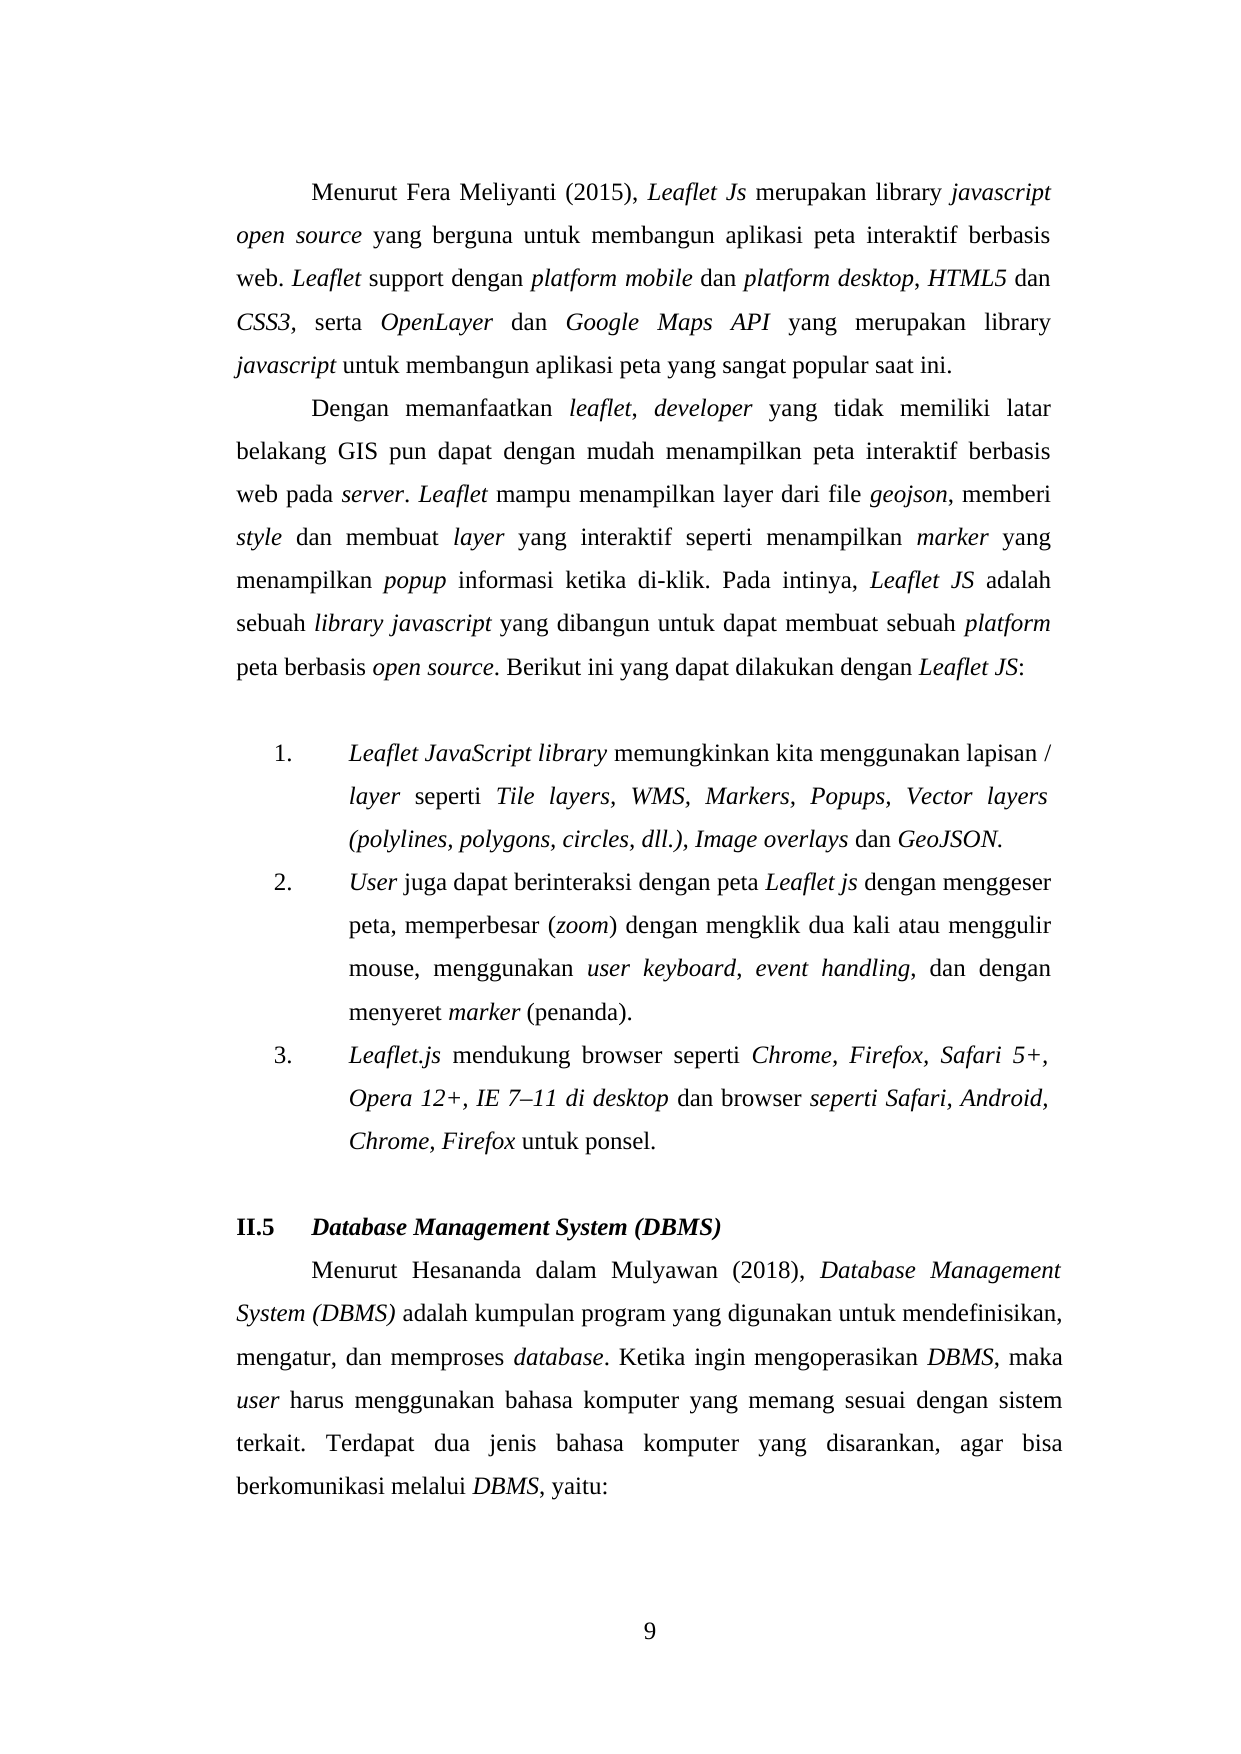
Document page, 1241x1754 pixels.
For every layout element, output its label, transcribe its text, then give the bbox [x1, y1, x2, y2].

list User juga dapat berinteraksi dengan peta Leaflet js dengan menggeser peta, memperbesar (zoom) dengan mengklik dua kali atau menggulir mouse, menggunakan user keyboard, event handling, dan dengan menyeret marker (penanda). [274, 867, 1051, 1025]
text Dengan memanfaatkan leaflet, developer yang tidak memiliki latar belakang GIS pun dapat dengan mudah menampilkan peta interaktif berbasis web pada server. Leaflet mampu menampilkan layer dari file geojson, memberi style dan membuat layer yang interaktif seperti menampilkan marker yang menampilkan popup informasi ketika di-klik. Pada intinya, Leaflet JS adalah sebuah library javascript yang dibangun untuk dapat membuat sebuah platform peta berbasis open source. Berikut ini yang dapat dilakukan dengan Leaflet JS: [236, 393, 1051, 680]
text Database Management System (DBMS) [236, 1212, 1063, 1241]
list Leaflet.js mendukung browser seperti Chrome, Firefox, Safari 5+, Opera 12+, IE 7–11 di desktop dan browser seperti Safari, Android, Chrome, Firefox untuk ponsel. [274, 1040, 1051, 1155]
text Menurut Hesananda dalam Mulyawan (2018), Database Management System (DBMS) adalah kumpulan program yang digunakan untuk mendefinisikan, mengatur, dan memproses database. Ketika ingin mengoperasikan DBMS, maka user harus menggunakan bahasa komputer yang memang sesuai dengan sistem terkait. Terdapat dua jenis bahasa komputer yang disarankan, agar bisa berkomunikasi melalui DBMS, yaitu: [236, 1255, 1063, 1500]
list Leaflet JavaScript library memungkinkan kita menggunakan lapisan / layer seperti Tile layers, WMS, Markers, Popups, Vector layers (polylines, polygons, circles, dll.), Image overlays dan GeoJSON. [274, 738, 1051, 853]
text Menurut Fera Meliyanti (2015), Leaflet Js merupakan library javascript open source yang berguna untuk membangun aplikasi peta interaktif berbasis web. Leaflet support dengan platform mobile dan platform desktop, HTML5 dan CSS3, serta OpenLayer dan Google Maps API yang merupakan library javascript untuk membangun aplikasi peta yang sangat popular saat ini. [236, 177, 1051, 378]
